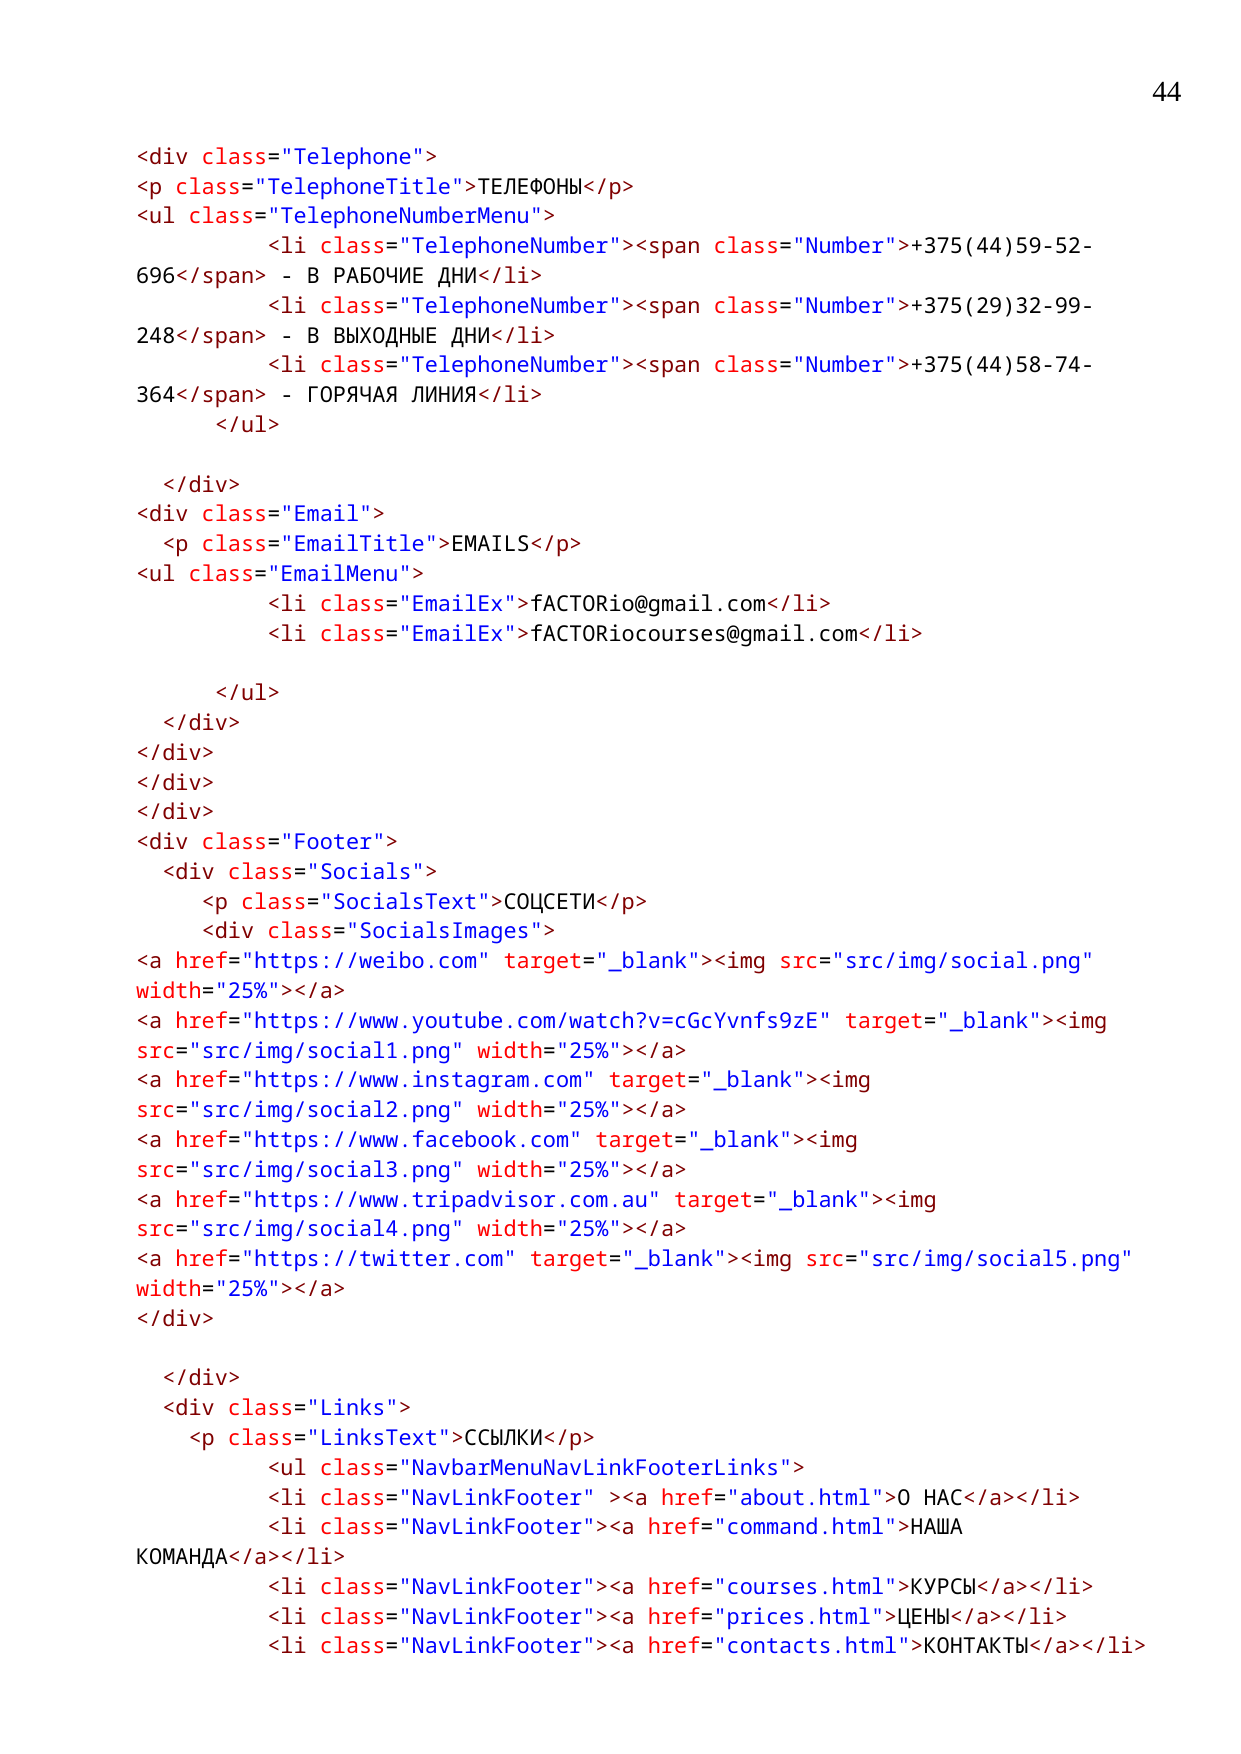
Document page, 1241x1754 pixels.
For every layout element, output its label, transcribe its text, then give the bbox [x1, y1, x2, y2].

text <a href="https://www.instagram.com" target="_blank"><img src="src/img/social2.png" width="25%"></a> [136, 1064, 1181, 1124]
text <li class="NavLinkFooter" ><a href="about.html">О НАС</a></li> [136, 1482, 1181, 1511]
text </div> [136, 1362, 1181, 1392]
text </div> [136, 707, 1181, 737]
text <p class="LinksText">ССЫЛКИ</p> [136, 1422, 1181, 1452]
text </ul> [136, 677, 1181, 707]
text <a href="https://www.youtube.com/watch?v=cGcYvnfs9zE" target="_blank"><img src="src/img/social1.png" width="25%"></a> [136, 1005, 1181, 1064]
text <li class="NavLinkFooter"><a href="courses.html">КУРСЫ</a></li> [136, 1571, 1181, 1601]
text <li class="NavLinkFooter"><a href="contacts.html">КОНТАКТЫ</a></li> [136, 1631, 1181, 1660]
text <ul class="EmailMenu"> [136, 558, 1181, 588]
text <div class="Telephone"> [136, 141, 1181, 171]
text <div class="SocialsImages"> [136, 916, 1181, 945]
text <ul class="TelephoneNumberMenu"> [136, 201, 1181, 230]
text <li class="EmailEx">fACTORiocourses@gmail.com</li> [136, 618, 1181, 647]
text <div class="Email"> [136, 498, 1181, 528]
text <li class="NavLinkFooter"><a href="command.html">НАША КОМАНДА</a></li> [136, 1511, 1181, 1571]
text <p class="TelephoneTitle">ТЕЛЕФОНЫ</p> [136, 171, 1181, 201]
text <li class="TelephoneNumber"><span class="Number">+375(29)32-99-248</span> - В ВЫХОДНЫЕ ДНИ</li> [136, 290, 1181, 349]
text <a href="https://twitter.com" target="_blank"><img src="src/img/social5.png" width="25%"></a> [136, 1243, 1181, 1303]
text <ul class="NavbarMenuNavLinkFooterLinks"> [136, 1452, 1181, 1482]
text </div> [136, 737, 1181, 767]
text </ul> [136, 409, 1181, 439]
text <div class="Links"> [136, 1392, 1181, 1422]
text <li class="NavLinkFooter"><a href="prices.html">ЦЕНЫ</a></li> [136, 1601, 1181, 1631]
text </div> [136, 767, 1181, 796]
text </div> [136, 469, 1181, 498]
text <div class="Footer"> [136, 826, 1181, 856]
text </div> [136, 1303, 1181, 1333]
text <a href="https://weibo.com" target="_blank"><img src="src/img/social.png" width="25%"></a> [136, 945, 1181, 1005]
text <a href="https://www.tripadvisor.com.au" target="_blank"><img src="src/img/social4.png" width="25%"></a> [136, 1184, 1181, 1243]
text <p class="EmailTitle">EMAILS</p> [136, 528, 1181, 558]
text </div> [136, 796, 1181, 826]
text <li class="EmailEx">fACTORio@gmail.com</li> [136, 588, 1181, 618]
text <li class="TelephoneNumber"><span class="Number">+375(44)59-52-696</span> - В РАБОЧИЕ ДНИ</li> [136, 230, 1181, 290]
text <p class="SocialsText">СОЦСЕТИ</p> [136, 886, 1181, 916]
text <li class="TelephoneNumber"><span class="Number">+375(44)58-74-364</span> - ГОРЯЧАЯ ЛИНИЯ</li> [136, 349, 1181, 409]
text <a href="https://www.facebook.com" target="_blank"><img src="src/img/social3.png" width="25%"></a> [136, 1124, 1181, 1184]
text <div class="Socials"> [136, 856, 1181, 886]
